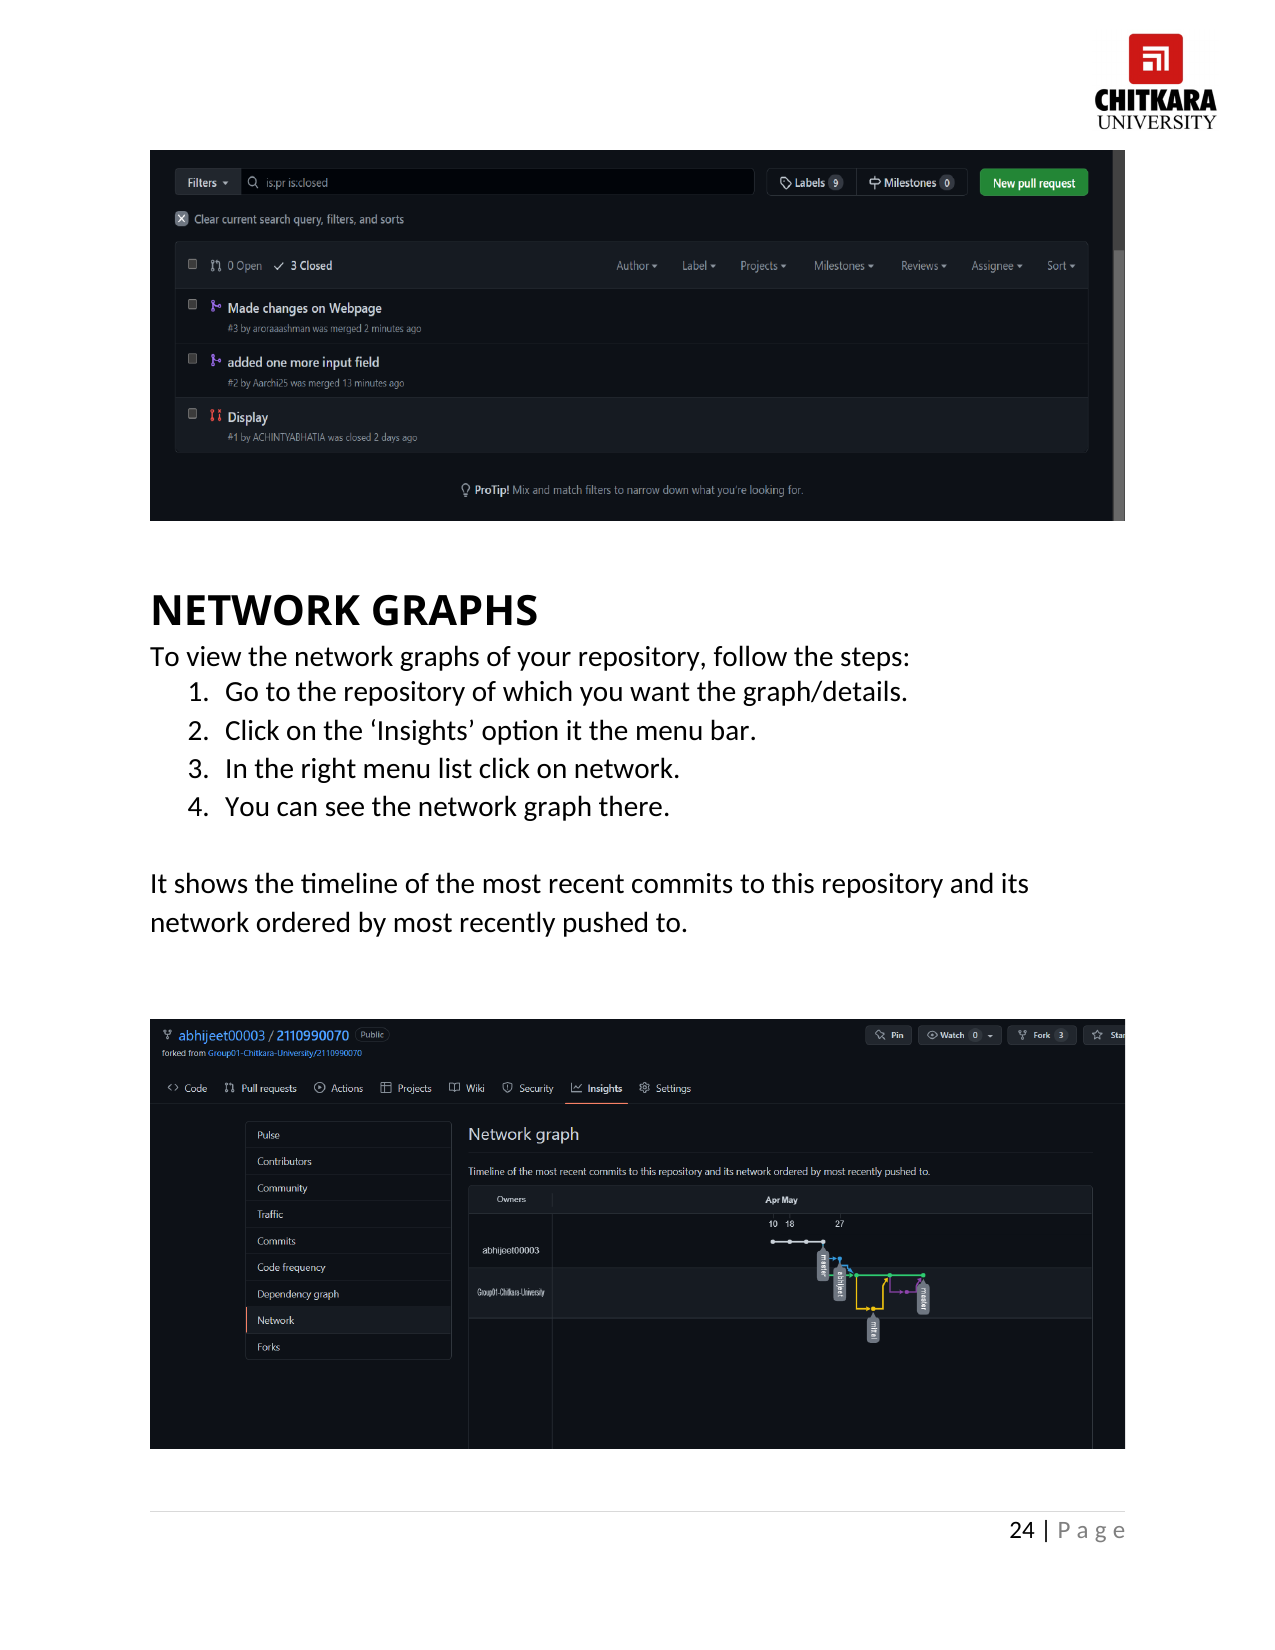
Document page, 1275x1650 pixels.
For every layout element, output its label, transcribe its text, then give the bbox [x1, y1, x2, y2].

list In the right menu list click on network. [187, 750, 1125, 786]
list Go to the repository of which you want the graph/details. [187, 673, 1125, 709]
subtitle NETWORK GRAPHS [150, 581, 1125, 638]
list You can see the network graph there. [187, 788, 1125, 824]
list It shows the timeline of the most recent commits to this repository and its network ordered by most recently pushed to. [150, 865, 1125, 939]
text To view the network graphs of your repository, follow the steps: [150, 638, 1125, 673]
list Click on the ‘Insights’ option it the menu bar. [187, 712, 1125, 747]
picture [150, 1019, 1125, 1449]
picture [1091, 29, 1220, 131]
picture [150, 150, 1125, 521]
